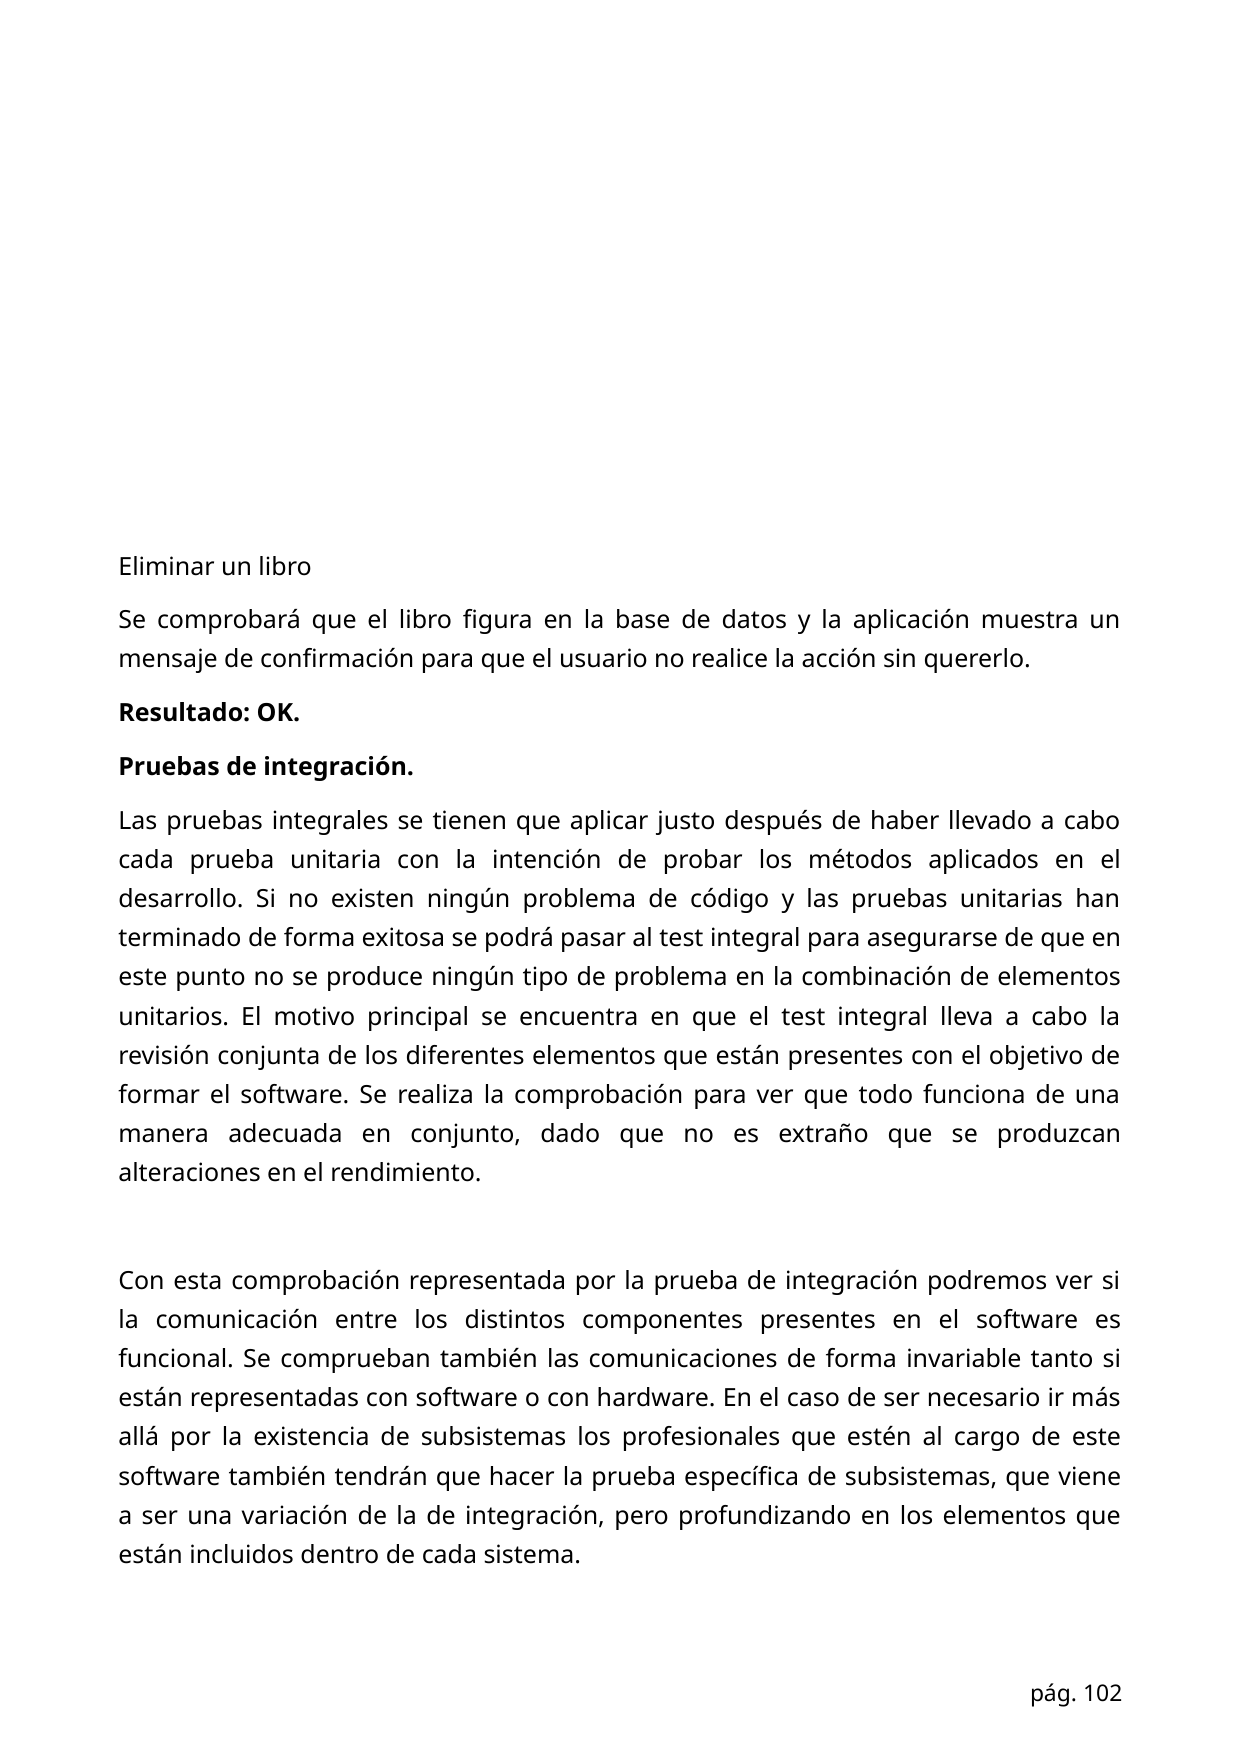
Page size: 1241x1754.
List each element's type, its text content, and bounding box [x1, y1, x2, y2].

text Las pruebas integrales se tienen que aplicar justo después de haber llevado a cabo cada prueba unitaria con la intención de probar los métodos aplicados en el desarrollo. Si no existen ningún problema de código y las pruebas unitarias han terminado de forma exitosa se podrá pasar al test integral para asegurarse de que en este punto no se produce ningún tipo de problema en la combinación de elementos unitarios. El motivo principal se encuentra en que el test integral lleva a cabo la revisión conjunta de los diferentes elementos que están presentes con el objetivo de formar el software. Se realiza la comprobación para ver que todo funciona de una manera adecuada en conjunto, dado que no es extraño que se produzcan alteraciones en el rendimiento. [118, 802, 1122, 1189]
text Pruebas de integración. [118, 748, 1122, 783]
text Eliminar un libro [118, 548, 1122, 582]
text Se comprobará que el libro figura en la base de datos y la aplicación muestra un mensaje de confirmación para que el usuario no realice la acción sin quererlo. [118, 602, 1122, 675]
text Resultado: OK. [118, 695, 1122, 729]
text Con esta comprobación representada por la prueba de integración podremos ver si la comunicación entre los distintos componentes presentes en el software es funcional. Se comprueban también las comunicaciones de forma invariable tanto si están representadas con software o con hardware. En el caso de ser necesario ir más allá por la existencia de subsistemas los profesionales que estén al cargo de este software también tendrán que hacer la prueba específica de subsistemas, que viene a ser una variación de la de integración, pero profundizando en los elementos que están incluidos dentro de cada sistema. [118, 1262, 1122, 1571]
